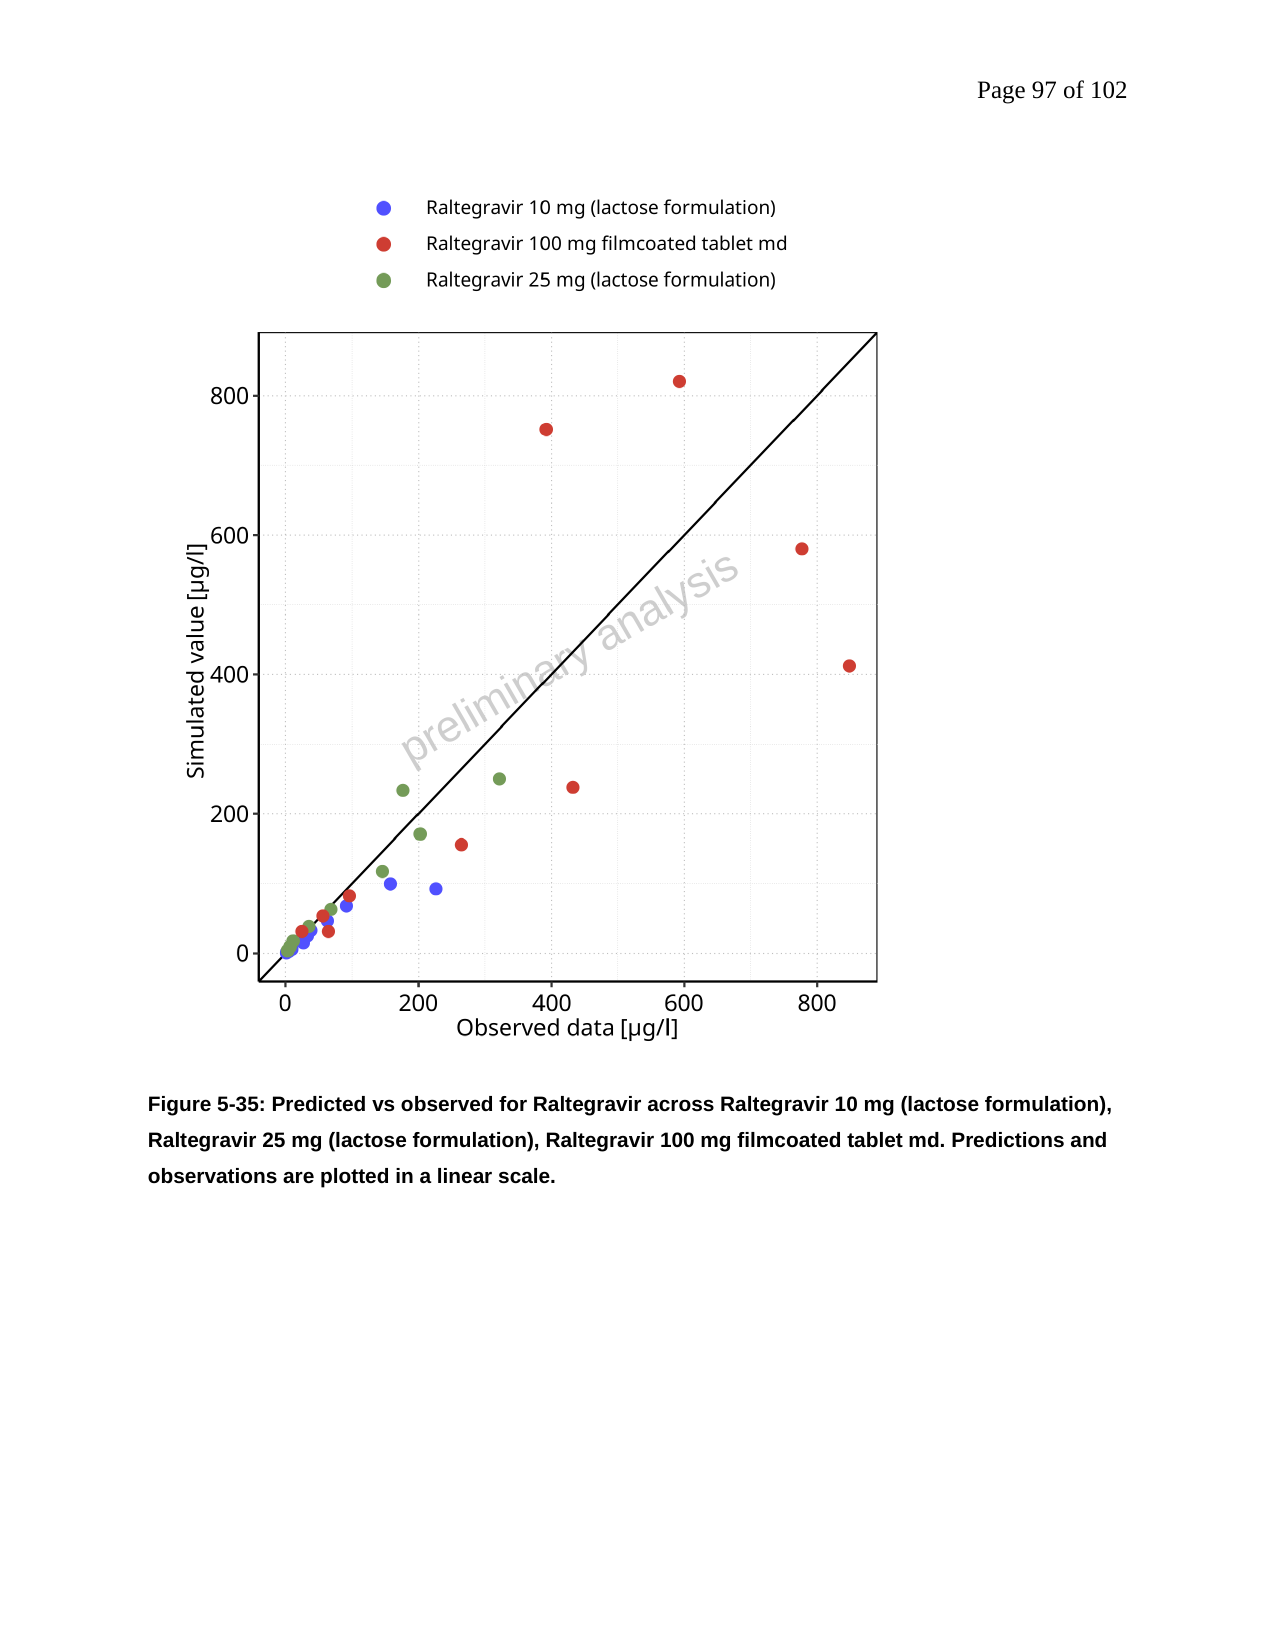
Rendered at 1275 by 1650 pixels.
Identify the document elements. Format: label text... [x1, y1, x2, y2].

picture [166, 166, 919, 1062]
text Figure 5-35: Predicted vs observed for Raltegravir across Raltegravir 10 mg (lactose formulation), Raltegravir 25 mg (lactose formulation), Raltegravir 100 mg filmcoated tablet md. Predictions and observations are plotted in a linear scale. [148, 1092, 1127, 1188]
